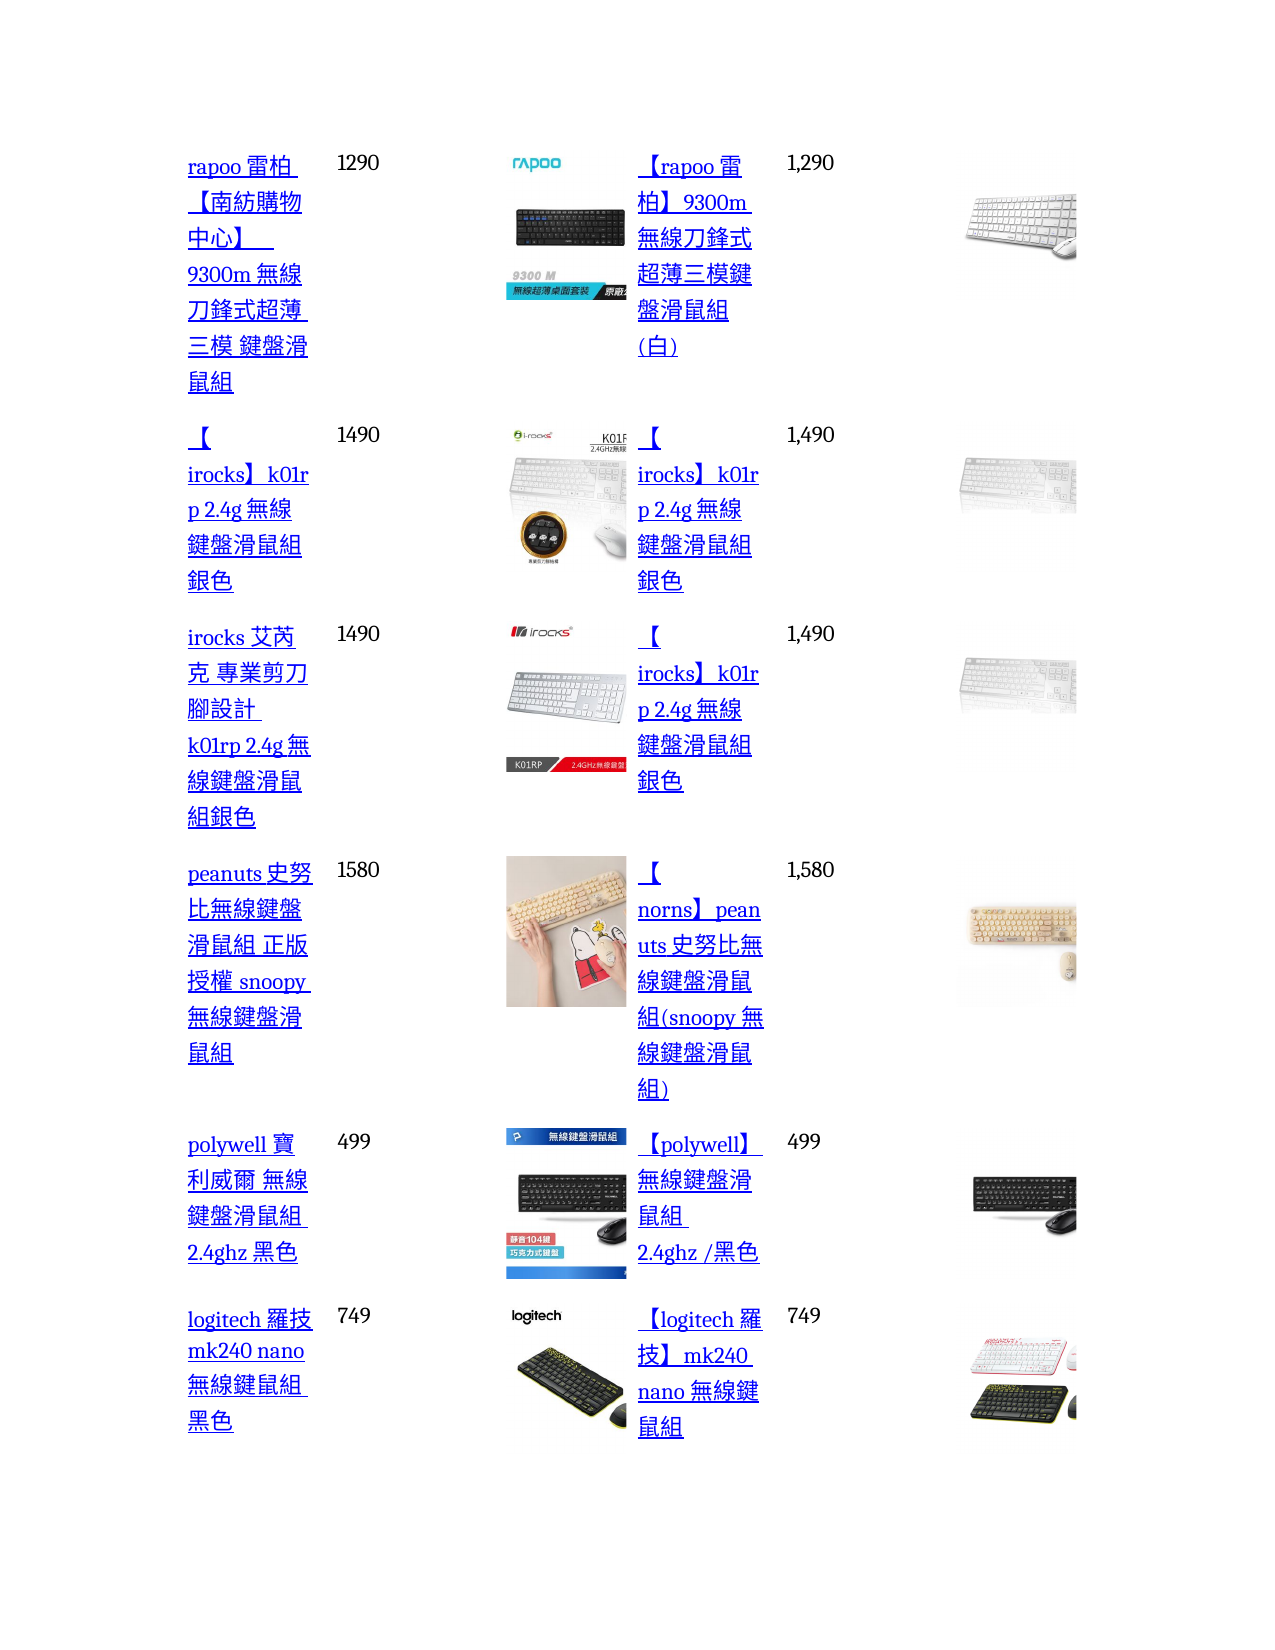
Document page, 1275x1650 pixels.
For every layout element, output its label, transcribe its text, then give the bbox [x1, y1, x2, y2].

table_cell 749 [326, 1303, 476, 1478]
table_cell [476, 150, 626, 422]
picture [956, 1128, 1077, 1279]
table_cell [476, 1303, 626, 1478]
table_cell [926, 150, 1076, 422]
table_cell logitech 羅技 mk240 nano無線鍵鼠組 黑色 [176, 1303, 326, 1478]
table_cell 【irocks】k01rp 2.4g無線鍵盤滑鼠組銀色 [626, 621, 776, 857]
table_cell [926, 857, 1076, 1128]
table_cell 1,290 [776, 150, 926, 422]
table_cell [476, 1129, 626, 1303]
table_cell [626, 1303, 776, 1478]
table_cell 1490 [326, 422, 476, 621]
table_cell [476, 621, 626, 857]
table_cell 【norns】peanuts史努比無線鍵盤滑鼠組(snoopy 無線鍵盤滑鼠組) [626, 857, 776, 1128]
picture [956, 421, 1077, 572]
picture [506, 150, 627, 300]
table_cell [926, 1303, 1076, 1478]
picture [506, 621, 627, 772]
table_cell [476, 857, 626, 1128]
table_cell 【irocks】k01rp 2.4g無線鍵盤滑鼠組銀色 [626, 422, 776, 621]
table_cell polywell 寶利威爾 無線鍵盤滑鼠組 2.4ghz 黑色 [176, 1129, 326, 1303]
table_cell 749 [776, 1303, 926, 1478]
picture [506, 856, 627, 1007]
table_cell [926, 422, 1076, 621]
table_cell 【irocks】k01rp 2.4g無線鍵盤滑鼠組銀色 [176, 422, 326, 621]
picture [506, 1128, 627, 1279]
table_cell irocks 艾芮克 專業剪刀腳設計 k01rp 2.4g無線鍵盤滑鼠組銀色 [176, 621, 326, 857]
table_cell [926, 1129, 1076, 1303]
table_cell 499 [776, 1129, 926, 1303]
table_cell 1,490 [776, 621, 926, 857]
table_cell 1580 [326, 857, 476, 1128]
table_cell [926, 621, 1076, 857]
table_cell 499 [326, 1129, 476, 1303]
picture [956, 856, 1077, 1007]
picture [956, 150, 1077, 300]
table_cell 【polywell】無線鍵盤滑鼠組 2.4ghz /黑色 [626, 1129, 776, 1303]
table_cell 1490 [326, 621, 476, 857]
table_cell 【rapoo 雷柏】9300m 無線刀鋒式超薄三模鍵盤滑鼠組(白) [626, 150, 776, 422]
table_cell peanuts史努比無線鍵盤滑鼠組 正版授權 snoopy 無線鍵盤滑鼠組 [176, 857, 326, 1128]
table_cell [476, 422, 626, 621]
table_cell 1,490 [776, 422, 926, 621]
picture [506, 421, 627, 572]
table_cell 1290 [326, 150, 476, 422]
table_cell 1,580 [776, 857, 926, 1128]
table_cell rapoo 雷柏 【南紡購物中心】 9300m 無線刀鋒式超薄 三模 鍵盤滑鼠組 [176, 150, 326, 422]
picture [956, 1303, 1077, 1454]
picture [956, 621, 1077, 772]
picture [506, 1303, 627, 1454]
